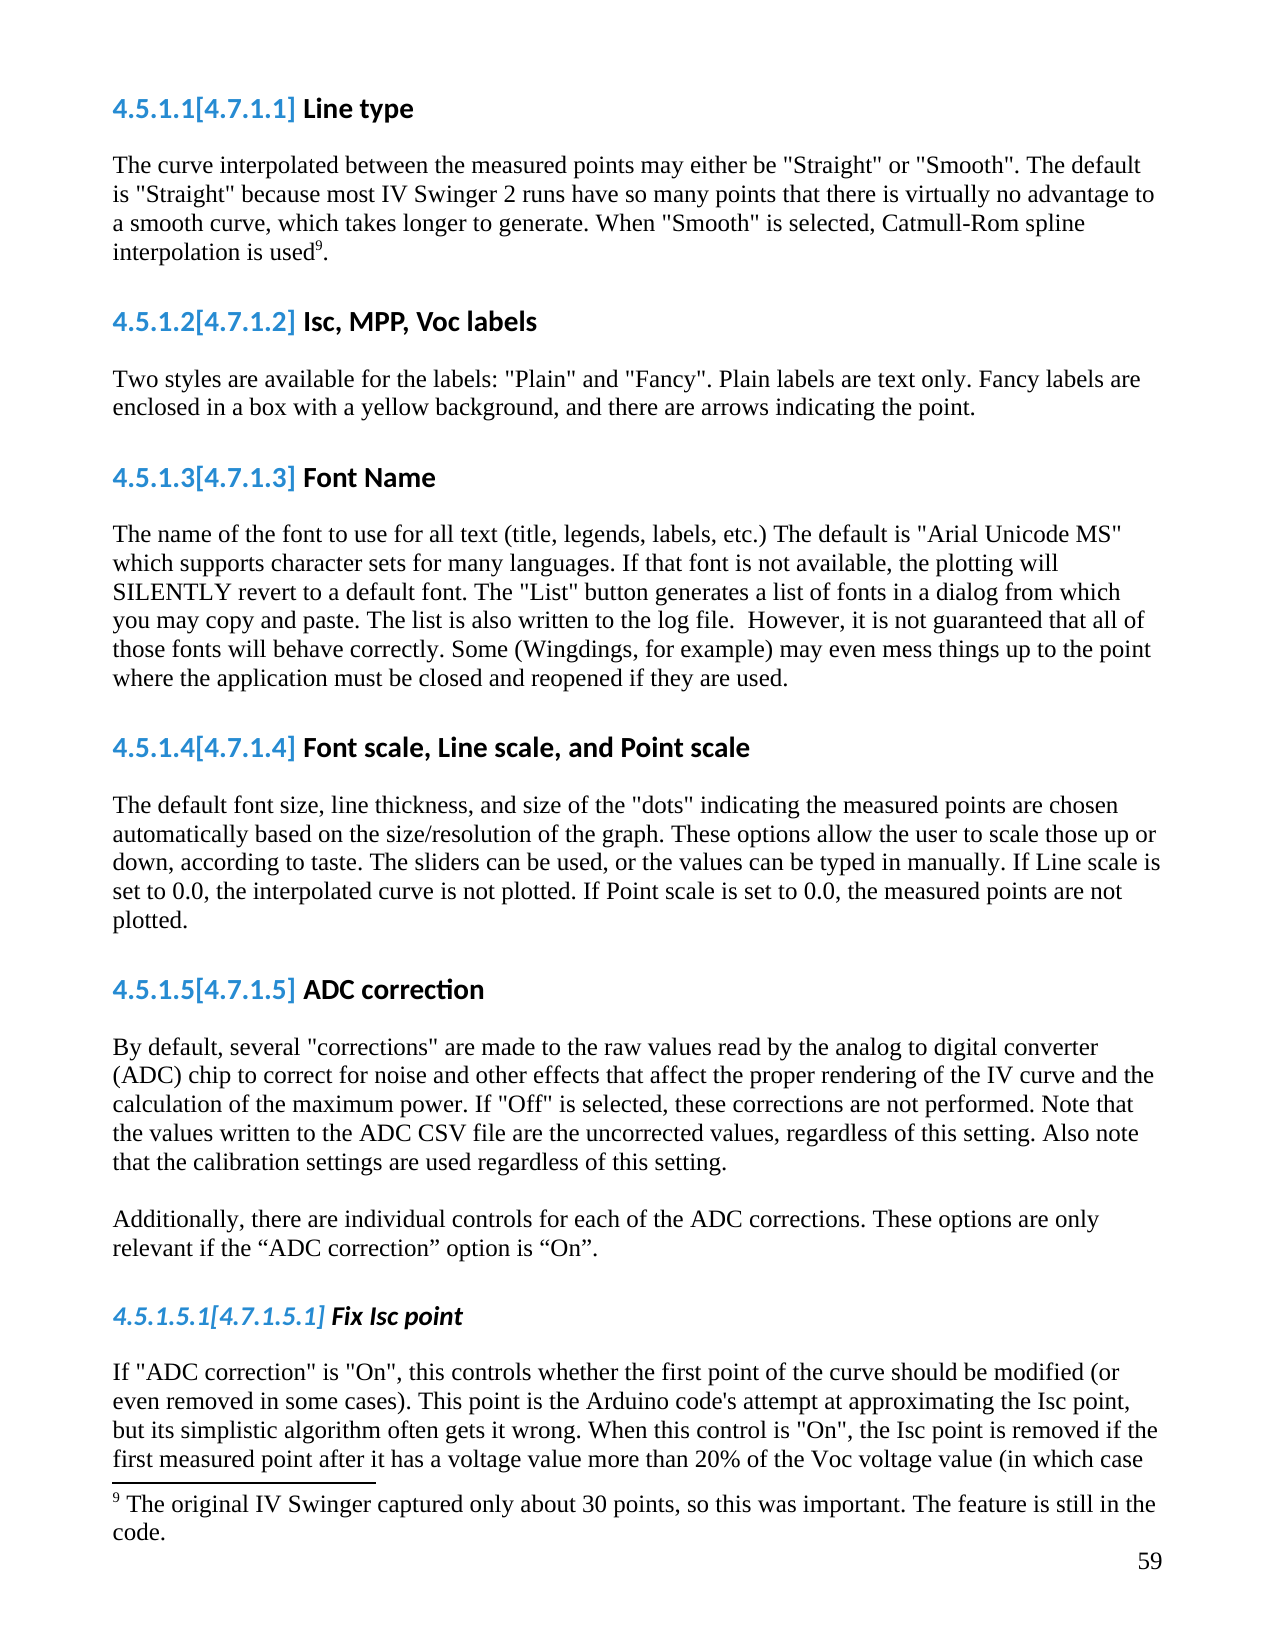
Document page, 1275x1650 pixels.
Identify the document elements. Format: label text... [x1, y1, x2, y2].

subtitle Font Name [112, 459, 1162, 494]
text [112, 1357, 1162, 1472]
subtitle Fix Isc point [112, 1299, 1162, 1332]
text The curve interpolated between the measured points may either be "Straight" or "Smooth". The default is "Straight" because most IV Swinger 2 runs have so many points that there is virtually no advantage to a smooth curve, which takes longer to generate. When "Smooth" is selected, Catmull-Rom spline interpolation is used. [112, 151, 1162, 266]
text By default, several "corrections" are made to the raw values read by the analog to digital converter (ADC) chip to correct for noise and other effects that affect the proper rendering of the IV curve and the calculation of the maximum power. If "Off" is selected, these corrections are not performed. Note that the values written to the ADC CSV file are the uncorrected values, regardless of this setting. Also note that the calibration settings are used regardless of this setting. [112, 1032, 1162, 1176]
text The name of the font to use for all text (title, legends, labels, etc.) The default is "Arial Unicode MS" which supports character sets for many languages. If that font is not available, the plotting will SILENTLY revert to a default font. The "List" button generates a list of fonts in a dialog from which you may copy and paste. The list is also written to the log file. However, it is not guaranteed that all of those fonts will behave correctly. Some (Wingdings, for example) may even mess things up to the point where the application must be closed and reopened if they are used. [112, 519, 1162, 692]
subtitle Line type [112, 90, 1162, 126]
text Two styles are available for the labels: "Plain" and "Fancy". Plain labels are text only. Fancy labels are enclosed in a box with a yellow background, and there are arrows indicating the point. [112, 364, 1162, 421]
text The default font size, line thickness, and size of the "dots" indicating the measured points are chosen automatically based on the size/resolution of the graph. These options allow the user to scale those up or down, according to taste. The sliders can be used, or the values can be typed in manually. If Line scale is set to 0.0, the interpolated curve is not plotted. If Point scale is set to 0.0, the measured points are not plotted. [112, 790, 1162, 934]
subtitle Isc, MPP, Voc labels [112, 303, 1162, 339]
subtitle ADC correction [112, 971, 1162, 1007]
subtitle Font scale, Line scale, and Point scale [112, 729, 1162, 765]
text Additionally, there are individual controls for each of the ADC corrections. These options are only relevant if the “ADC correction” option is “On”. [112, 1204, 1162, 1262]
